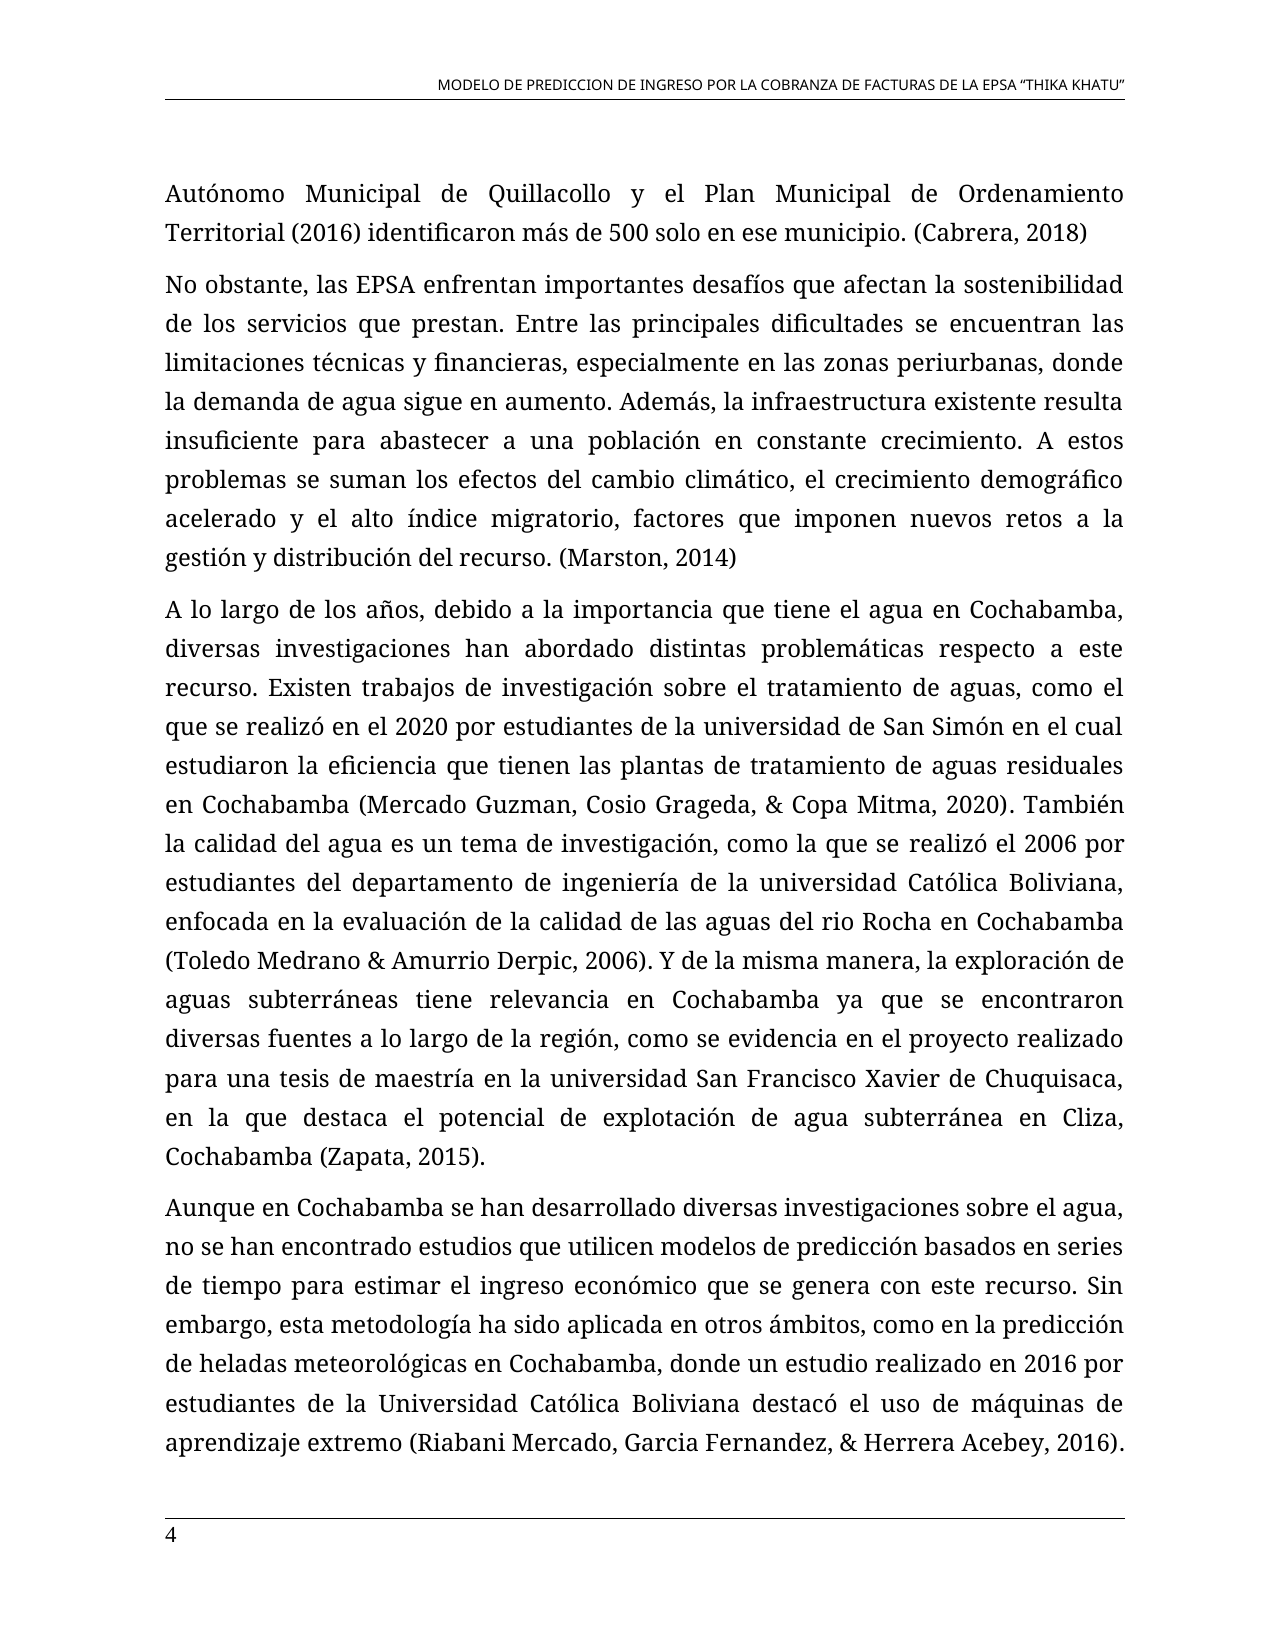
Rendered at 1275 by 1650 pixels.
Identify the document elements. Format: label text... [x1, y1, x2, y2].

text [165, 177, 1125, 249]
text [165, 1191, 1125, 1458]
text A lo largo de los años, debido a la importancia que tiene el agua en Cochabamba, diversas investigaciones han abordado distintas problemáticas respecto a este recurso. Existen trabajos de investigación sobre el tratamiento de aguas, como el que se realizó en el 2020 por estudiantes de la universidad de San Simón en el cual estudiaron la eficiencia que tienen las plantas de tratamiento de aguas residuales en Cochabamba. También la calidad del agua es un tema de investigación, como la que se realizó el 2006 por estudiantes del departamento de ingeniería de la universidad Católica Boliviana, enfocada en la evaluación de la calidad de las aguas del rio Rocha en Cochabamba. Y de la misma manera, la exploración de aguas subterráneas tiene relevancia en Cochabamba ya que se encontraron diversas fuentes a lo largo de la región, como se evidencia en el proyecto realizado para una tesis de maestría en la universidad San Francisco Xavier de Chuquisaca, en la que destaca el potencial de explotación de agua subterránea en Cliza, Cochabamba. [165, 593, 1125, 1172]
text No obstante, las EPSA enfrentan importantes desafíos que afectan la sostenibilidad de los servicios que prestan. Entre las principales dificultades se encuentran las limitaciones técnicas y financieras, especialmente en las zonas periurbanas, donde la demanda de agua sigue en aumento. Además, la infraestructura existente resulta insuficiente para abastecer a una población en constante crecimiento. A estos problemas se suman los efectos del cambio climático, el crecimiento demográfico acelerado y el alto índice migratorio, factores que imponen nuevos retos a la gestión y distribución del recurso. [165, 268, 1125, 574]
